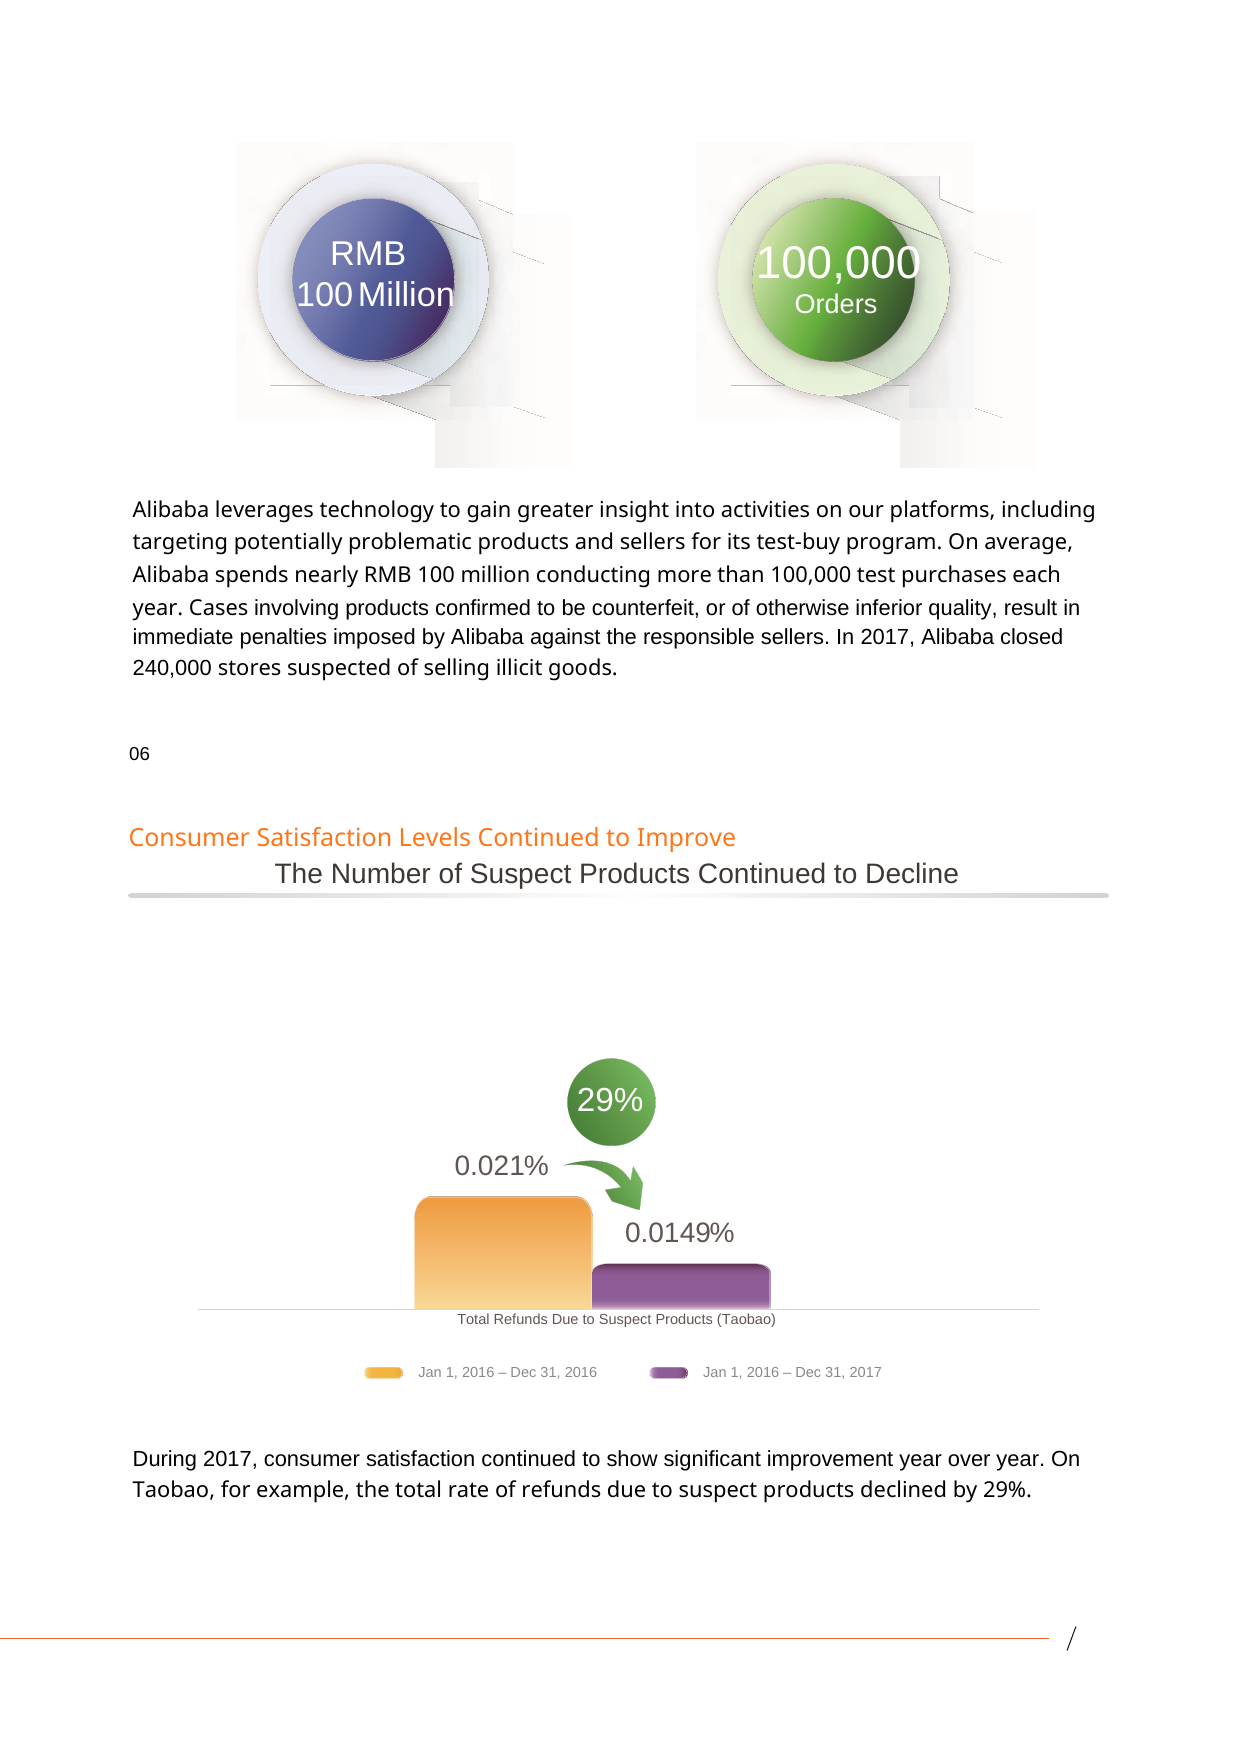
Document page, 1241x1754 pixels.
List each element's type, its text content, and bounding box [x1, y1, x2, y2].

text The Number of Suspect Products Continued to Decline [131, 857, 1102, 889]
picture [650, 1368, 686, 1378]
picture [592, 1264, 769, 1310]
picture [695, 141, 1036, 468]
picture [683, 1366, 688, 1379]
picture [365, 1368, 401, 1378]
picture [566, 1058, 656, 1146]
picture [235, 141, 571, 468]
text Alibaba leverages technology to gain greater insight into activities on our platforms, including targeting potentially problematic products and sellers for its test-buy program. On average, Alibaba spends nearly RMB 100 million conducting more than 100,000 test purchases each year. Cases involving products confirmed to be counterfeit, or of otherwise inferior quality, result in immediate penalties imposed by Alibaba against the responsible sellers. In 2017, Alibaba closed 240,000 stores suspected of selling illicit goods. [132, 493, 1099, 682]
picture [363, 1366, 368, 1379]
picture [413, 1160, 643, 1310]
text 06 [129, 743, 1106, 765]
picture [128, 892, 1109, 898]
text During 2017, consumer satisfaction continued to show significant improvement year over year. On Taobao, for example, the total rate of refunds due to suspect products declined by 29%. [132, 1446, 1101, 1504]
subtitle Consumer Satisfaction Levels Continued to Improve [128, 819, 1106, 853]
picture [759, 1263, 771, 1310]
